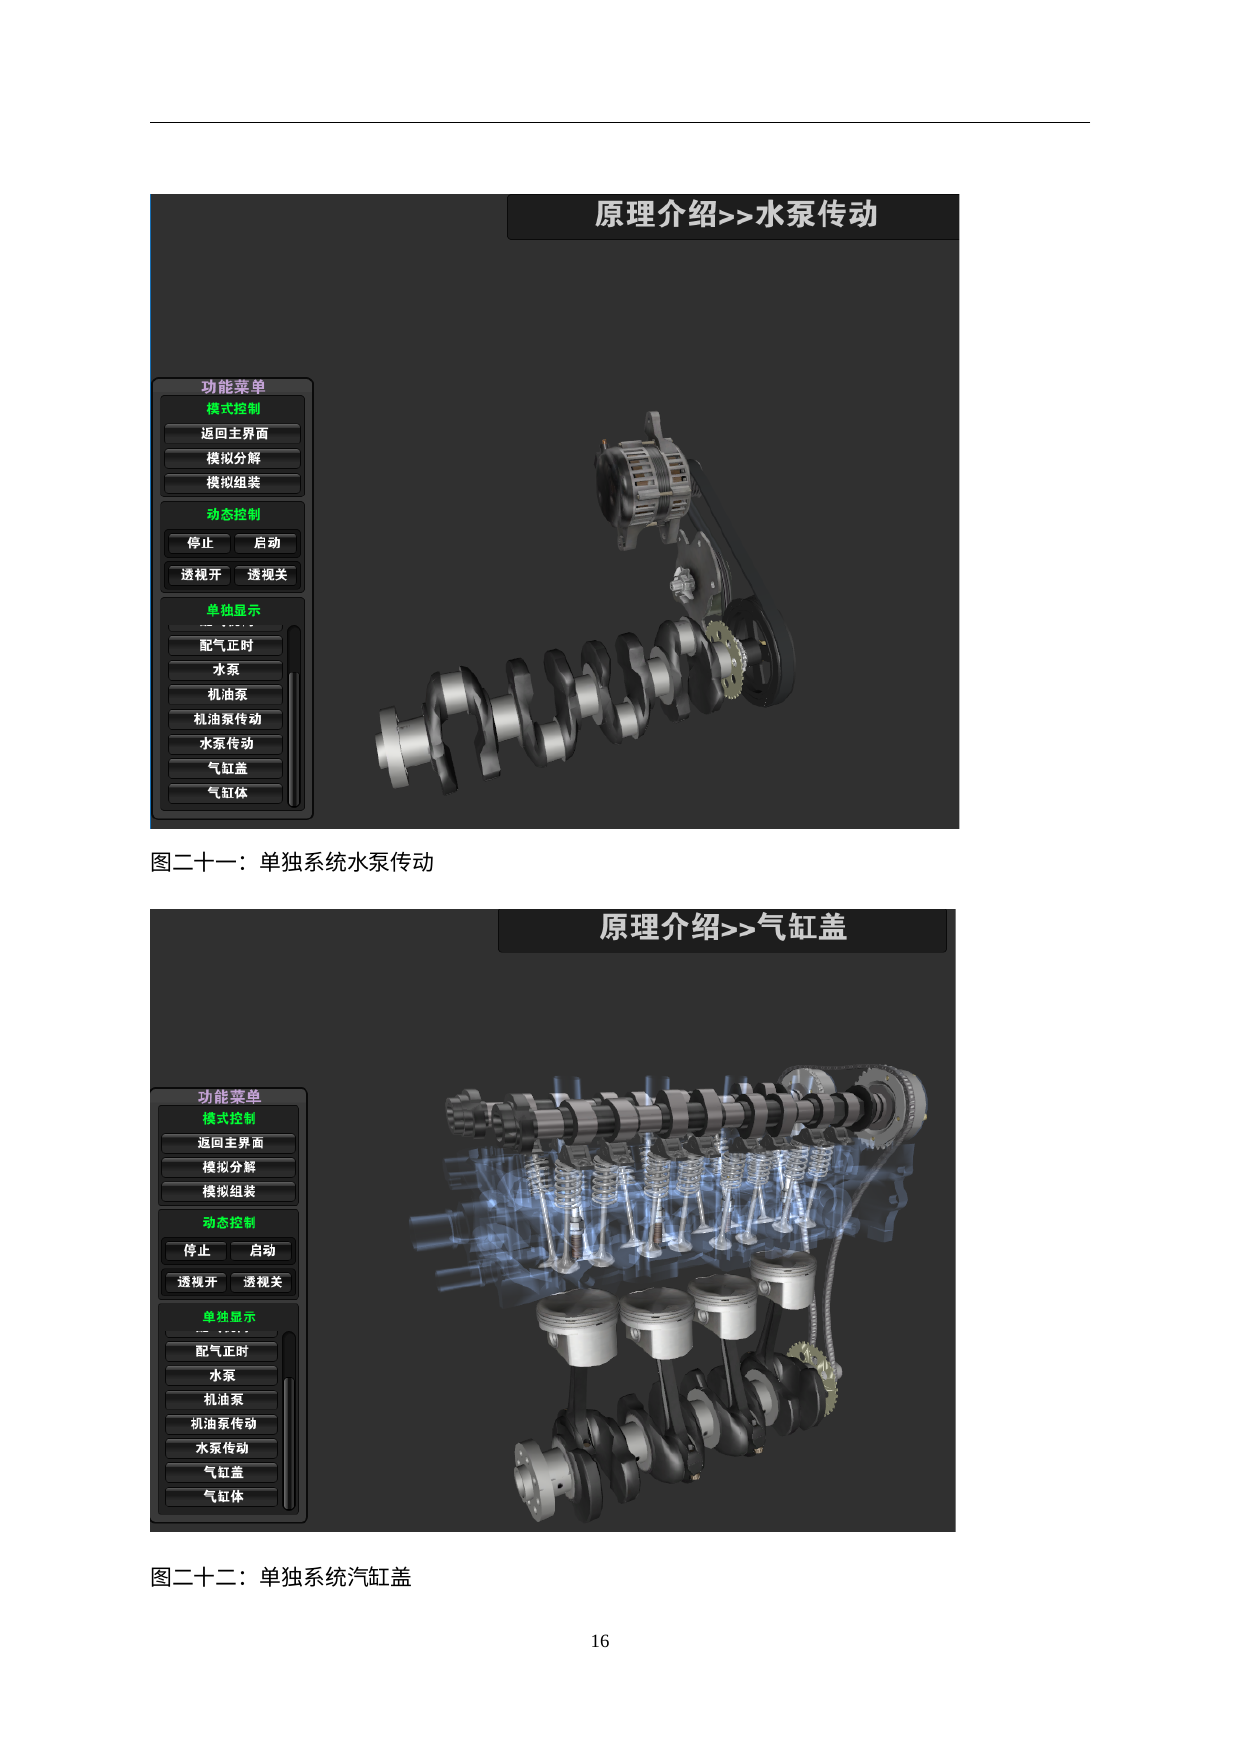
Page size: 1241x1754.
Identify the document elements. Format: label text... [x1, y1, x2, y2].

text 图二十二：单独系统汽缸盖 [150, 1559, 1090, 1592]
picture [150, 194, 960, 829]
picture [150, 909, 956, 1532]
text 图二十一：单独系统水泵传动 [150, 844, 1090, 877]
